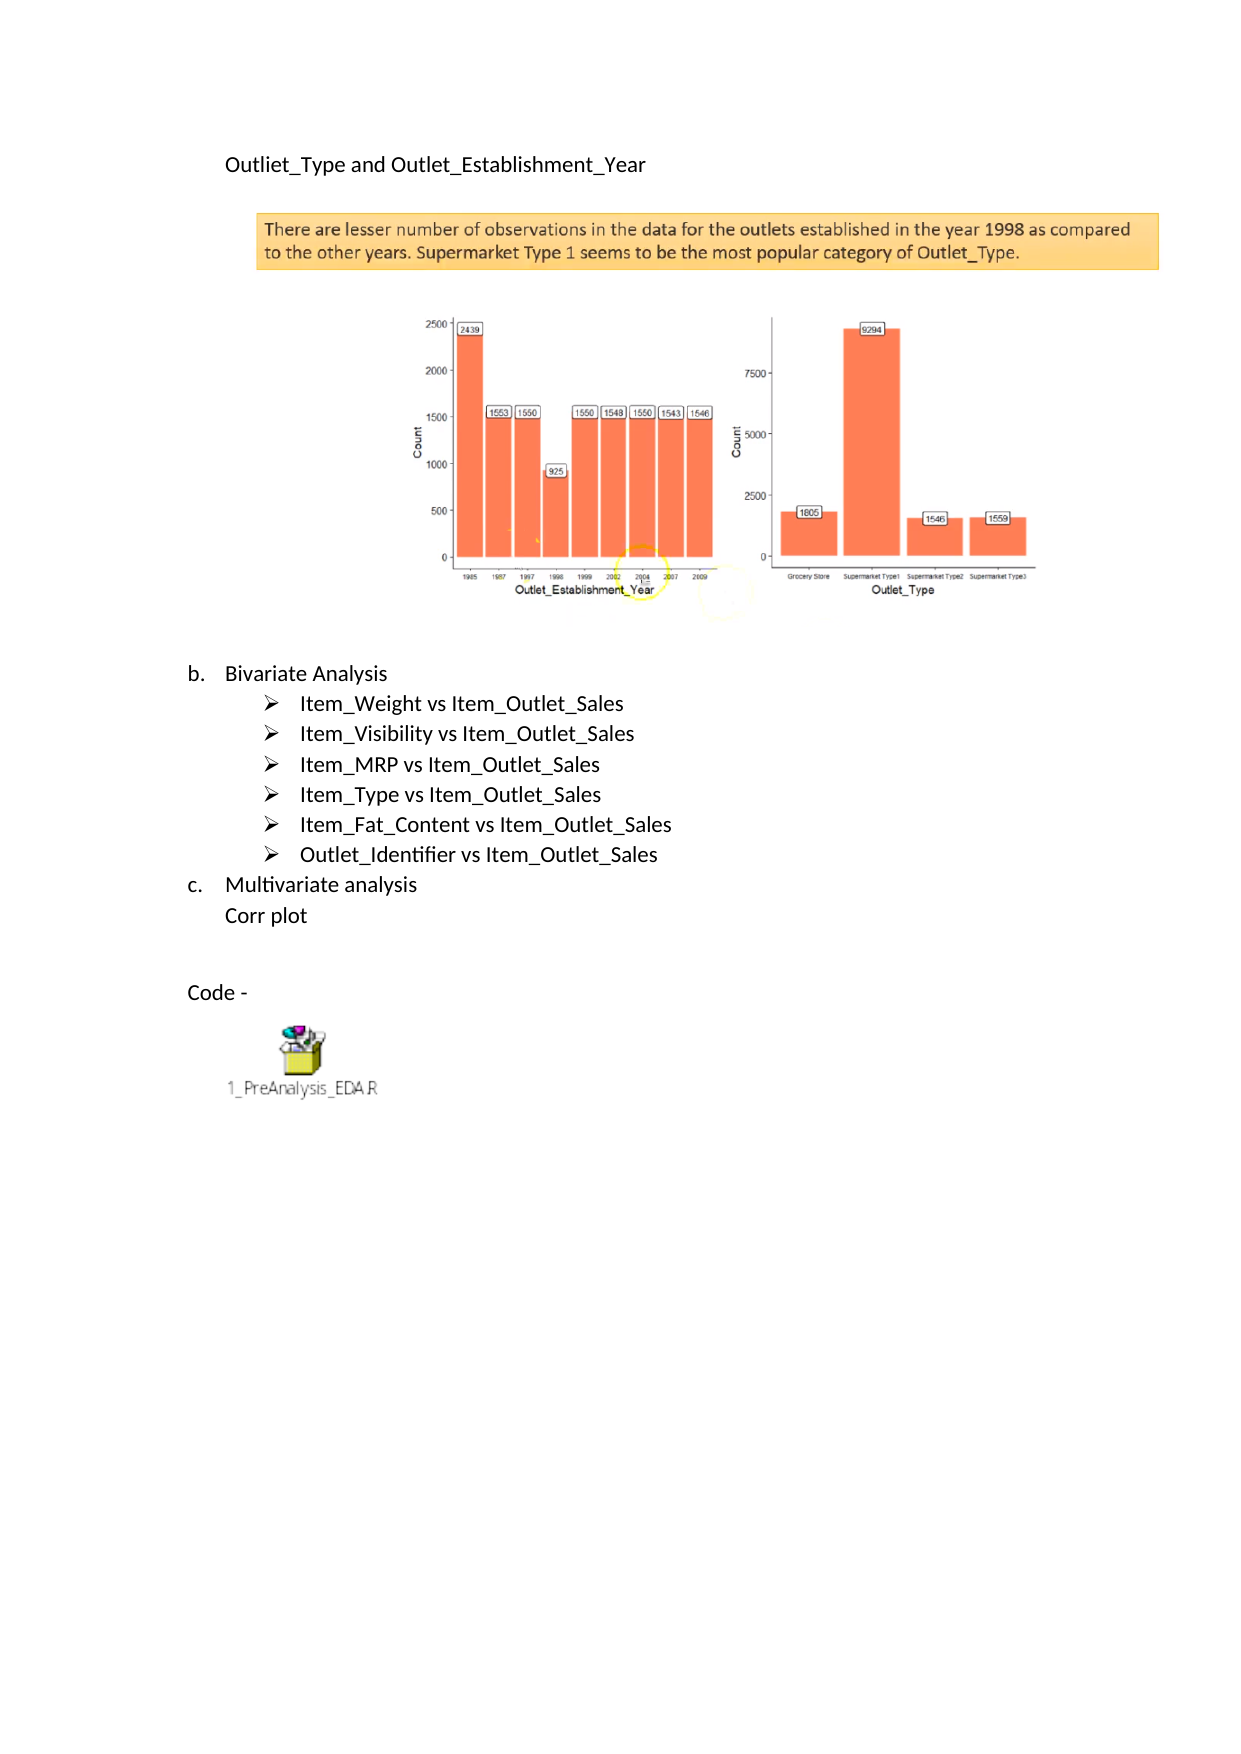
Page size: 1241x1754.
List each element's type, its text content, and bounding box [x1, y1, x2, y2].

list Corr plot [225, 901, 1090, 929]
list Outliet_Type and Outlet_Establishment_Year [225, 150, 1090, 178]
picture [225, 180, 1166, 627]
list Outlet_Identifier vs Item_Outlet_Sales [262, 840, 1090, 868]
list Item_Fat_Content vs Item_Outlet_Sales [262, 810, 1090, 838]
list Item_Weight vs Item_Outlet_Sales [262, 689, 1090, 717]
text Code - [187, 978, 1090, 1006]
list Item_Visibility vs Item_Outlet_Sales [262, 719, 1090, 748]
list Bivariate Analysis [187, 659, 1090, 687]
list Multivariate analysis [187, 871, 1090, 899]
list Item_MRP vs Item_Outlet_Sales [262, 750, 1090, 778]
list Item_Type vs Item_Outlet_Sales [262, 780, 1090, 808]
